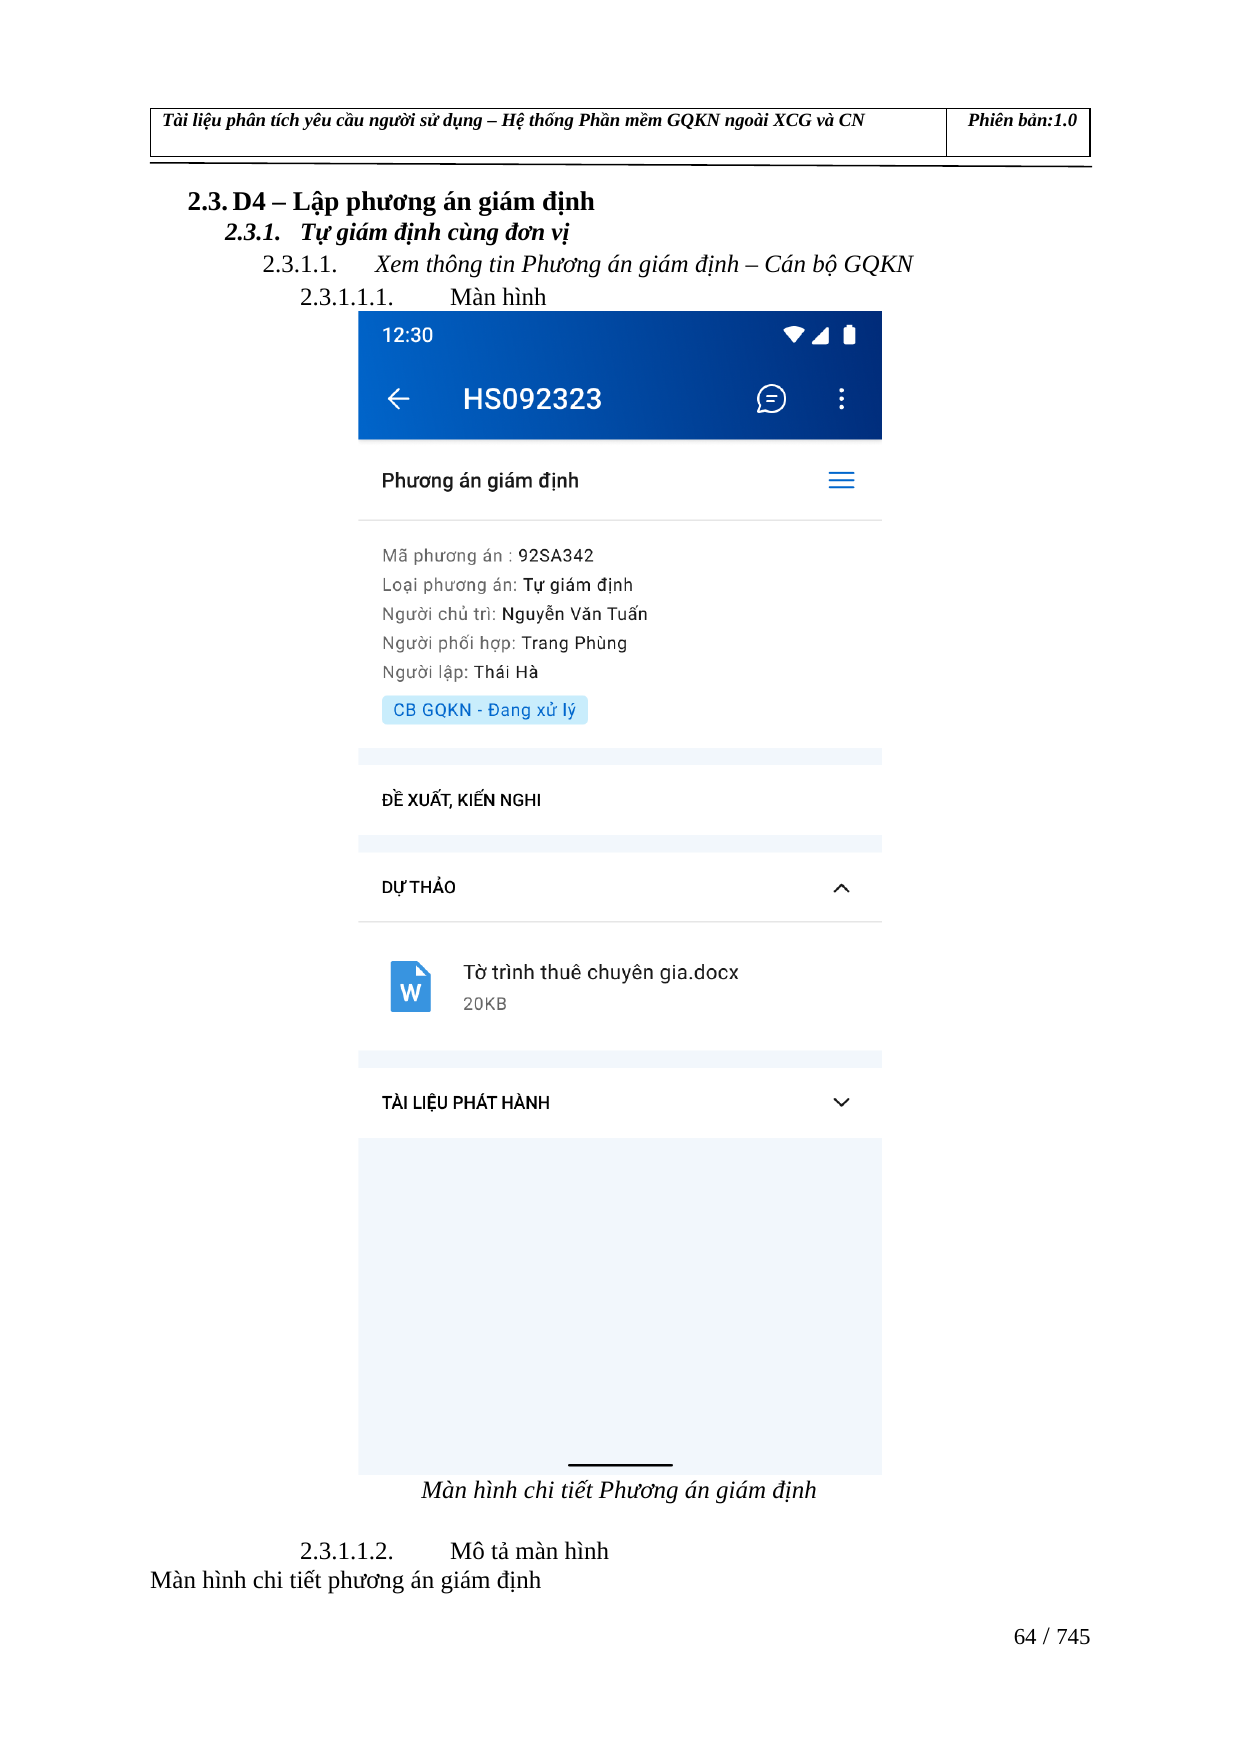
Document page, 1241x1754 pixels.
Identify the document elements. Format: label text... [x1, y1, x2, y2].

subtitle D4 – Lập phương án giám định [187, 185, 1090, 217]
subtitle Tự giám định cùng đơn vị [225, 217, 1090, 245]
picture [358, 311, 882, 1475]
subtitle Xem thông tin Phương án giám định – Cán bộ GQKN [262, 249, 1090, 278]
text Màn hình chi tiết phương án giám định [150, 1565, 1090, 1594]
subtitle Màn hình [300, 282, 1090, 311]
text Màn hình chi tiết Phương án giám định [150, 1475, 1090, 1503]
subtitle Mô tả màn hình [300, 1536, 1090, 1565]
